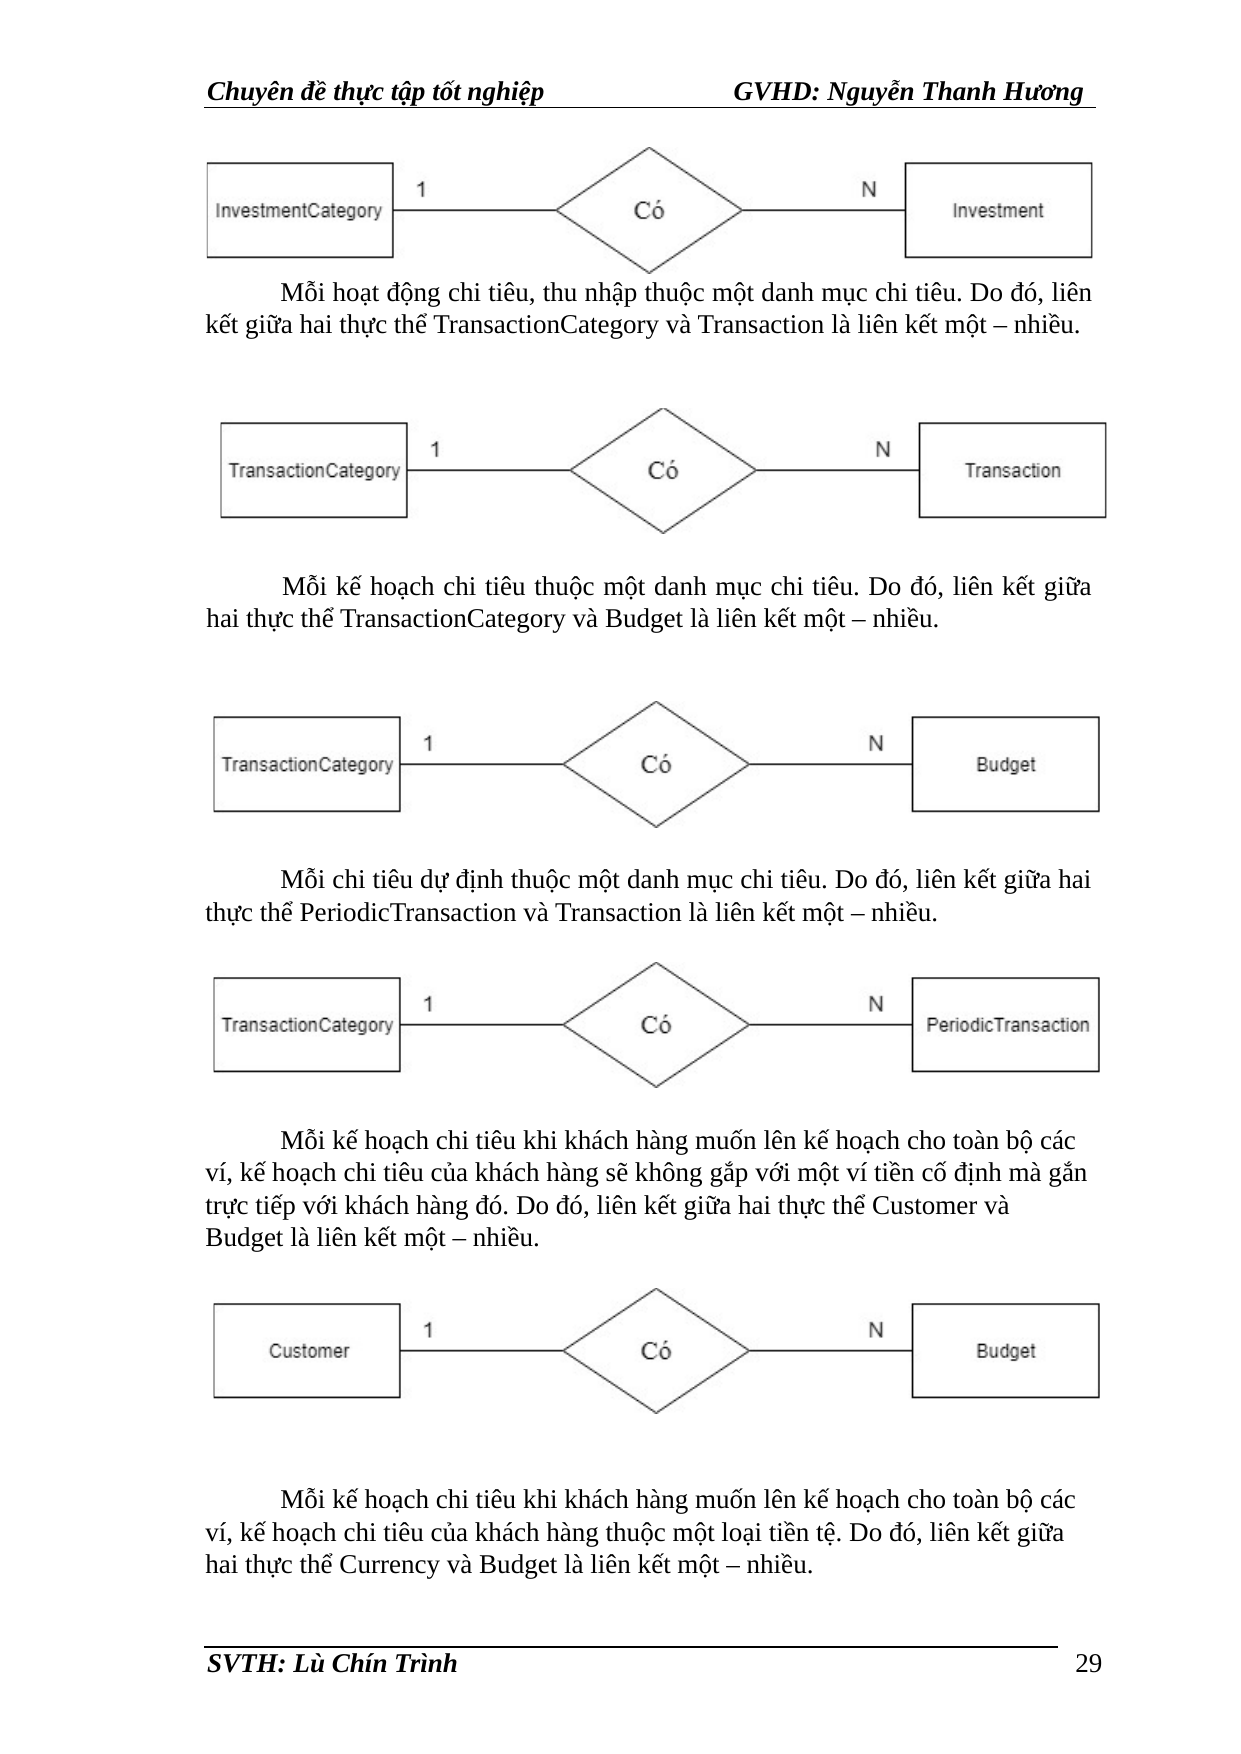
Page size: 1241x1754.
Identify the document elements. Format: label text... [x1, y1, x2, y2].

text Mỗi kế hoạch chi tiêu khi khách hàng muốn lên kế hoạch cho toàn bộ các ví, kế hoạch chi tiêu của khách hàng thuộc một loại tiền tệ. Do đó, liên kết giữa hai thực thể Currency và Budget là liên kết một – nhiều. [205, 1483, 1093, 1579]
text Mỗi kế hoạch chi tiêu thuộc một danh mục chi tiêu. Do đó, liên kết giữa hai thực thể TransactionCategory và Budget là liên kết một – nhiều. [205, 569, 1094, 633]
picture [220, 408, 1107, 534]
picture [213, 701, 1100, 828]
text Mỗi hoạt động chi tiêu, thu nhập thuộc một danh mục chi tiêu. Do đó, liên kết giữa hai thực thể TransactionCategory và Transaction là liên kết một – nhiều. [205, 276, 1094, 339]
picture [206, 147, 1093, 274]
text Mỗi kế hoạch chi tiêu khi khách hàng muốn lên kế hoạch cho toàn bộ các ví, kế hoạch chi tiêu của khách hàng sẽ không gắp với một ví tiền cố định mà gắn trực tiếp với khách hàng đó. Do đó, liên kết giữa hai thực thể Customer và Budget là liên kết một – nhiều. [205, 1124, 1093, 1253]
picture [213, 1288, 1100, 1414]
text Mỗi chi tiêu dự định thuộc một danh mục chi tiêu. Do đó, liên kết giữa hai thực thể PeriodicTransaction và Transaction là liên kết một – nhiều. [205, 863, 1094, 927]
picture [213, 962, 1100, 1088]
